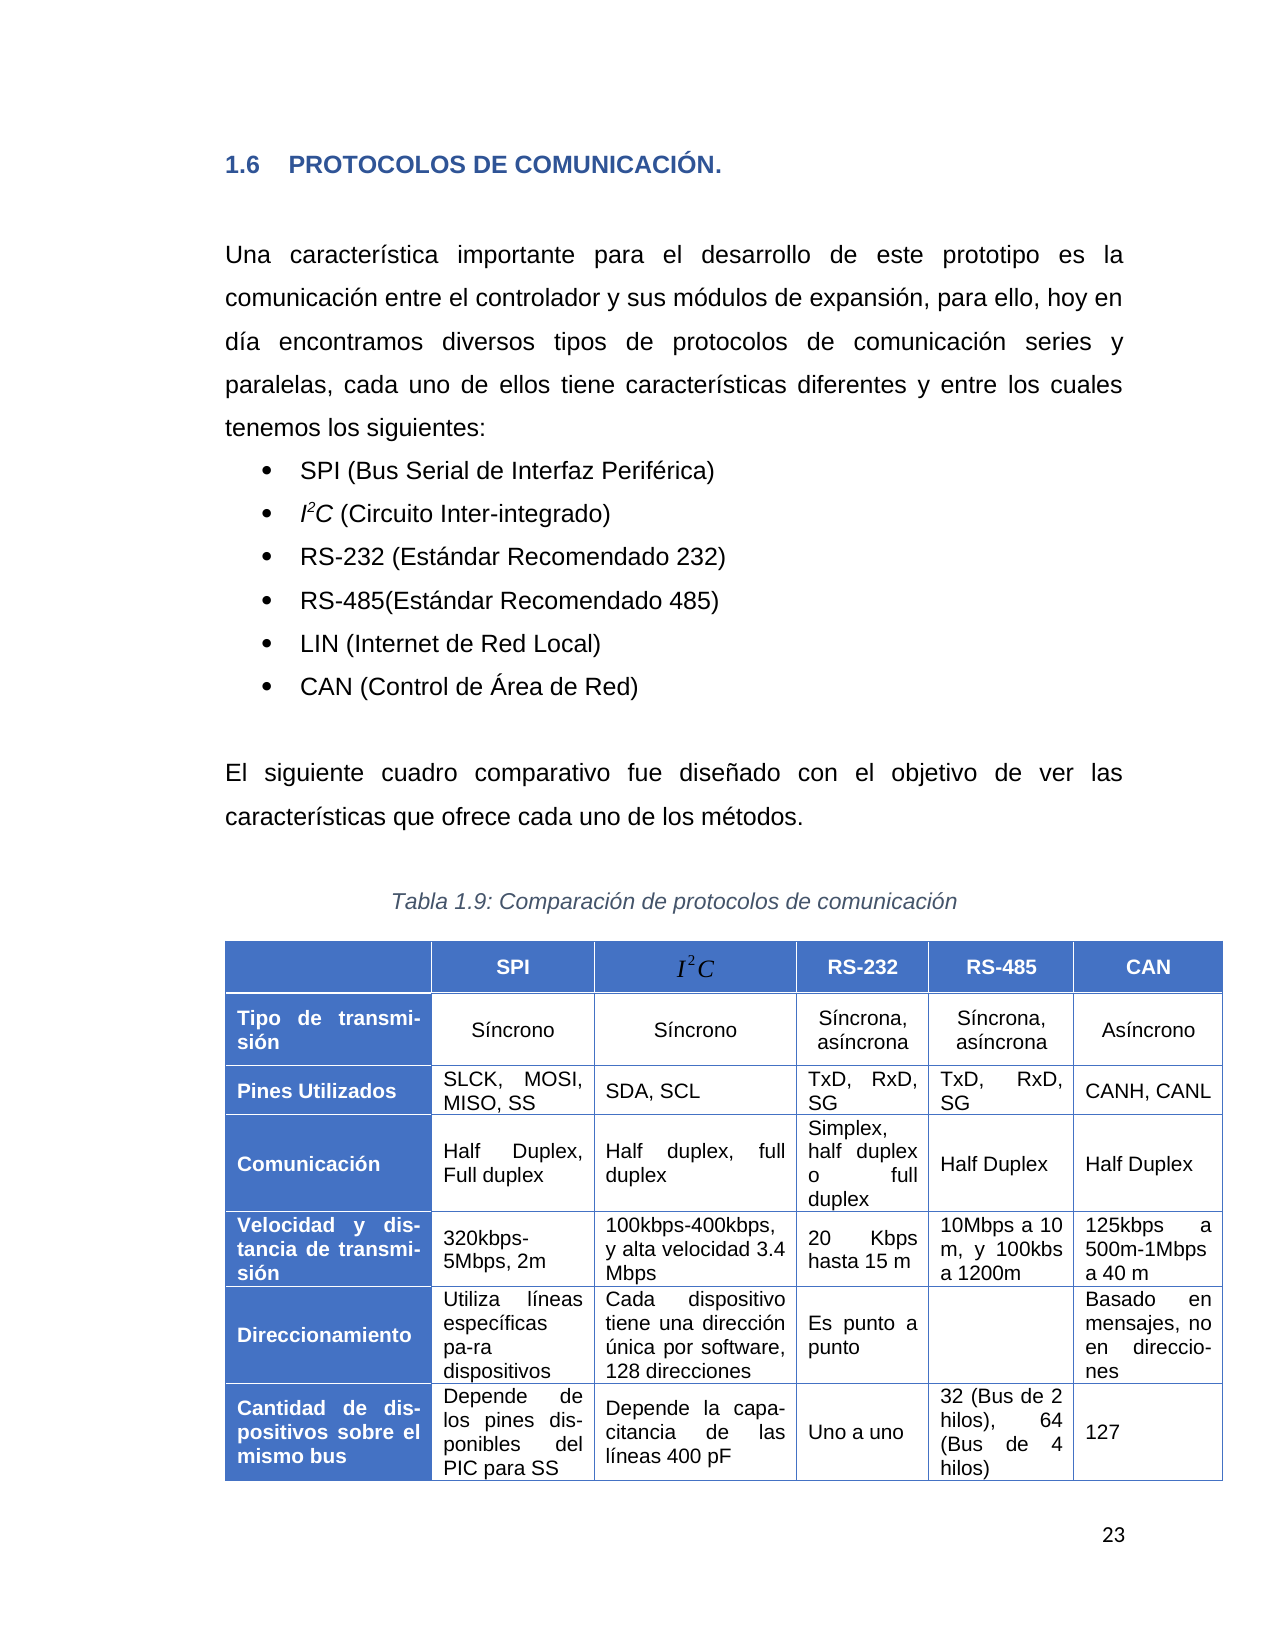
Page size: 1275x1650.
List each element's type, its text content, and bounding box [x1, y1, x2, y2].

text El siguiente cuadro comparativo fue diseñado con el objetivo de ver las características que ofrece cada uno de los métodos. [225, 758, 1125, 830]
list LIN (Internet de Red Local) [262, 629, 1125, 658]
list CAN (Control de Área de Red) [262, 672, 1125, 701]
table_cell TxD, RxD, SG [929, 1066, 1073, 1114]
table_cell Half Duplex, Full duplex [432, 1115, 594, 1211]
table_cell Depende la capa-citancia de las líneas 400 pF [595, 1384, 796, 1480]
table_cell Comunicación [226, 1115, 431, 1211]
list SPI (Bus Serial de Interfaz Periférica) [262, 456, 1125, 485]
text Una característica importante para el desarrollo de este prototipo es la comunicación entre el controlador y sus módulos de expansión, para ello, hoy en día encontramos diversos tipos de protocolos de comunicación series y paralelas, cada uno de ellos tiene características diferentes y entre los cuales tenemos los siguientes: [225, 240, 1125, 442]
table_cell 127 [1074, 1384, 1222, 1480]
table_cell 10Mbps a 10 m, y 100kbs a 1200m [929, 1212, 1073, 1286]
table_cell 20 Kbps hasta 15 m [797, 1212, 928, 1286]
table_cell [929, 1287, 1073, 1383]
table_cell TxD, RxD, SG [797, 1066, 928, 1114]
text Tabla 1.9: Comparación de protocolos de comunicación [225, 888, 1125, 914]
table_cell CANH, CANL [1074, 1066, 1222, 1114]
table_header RS-485 [929, 942, 1073, 992]
list RS-232 (Estándar Recomendado 232) [262, 542, 1125, 571]
table_cell Síncrono [595, 994, 796, 1065]
table_cell SLCK, MOSI, MISO, SS [432, 1066, 594, 1114]
table_cell Cada dispositivo tiene una dirección única por software, 128 direcciones [595, 1287, 796, 1383]
list RS-485(Estándar Recomendado 485) [262, 586, 1125, 614]
table_cell 125kbps a 500m-1Mbps a 40 m [1074, 1212, 1222, 1286]
table_cell Utiliza líneas específicas pa-ra dispositivos [432, 1287, 594, 1383]
table_cell Tipo de transmi-sión [226, 994, 431, 1065]
table_cell Síncrona, asíncrona [797, 994, 928, 1065]
table_cell Uno a uno [797, 1384, 928, 1480]
table_cell 100kbps-400kbps, y alta velocidad 3.4 Mbps [595, 1212, 796, 1286]
table_cell Velocidad y dis-tancia de transmi-sión [226, 1212, 431, 1286]
table_cell Basado en mensajes, no en direccio-nes [1074, 1287, 1222, 1383]
table_header SPI [432, 942, 594, 992]
table_header [595, 942, 796, 992]
table_cell Half Duplex [929, 1115, 1073, 1211]
table_header [226, 942, 431, 992]
table_cell Simplex, half duplex o full duplex [797, 1115, 928, 1211]
table_cell Síncrono [432, 994, 594, 1065]
subtitle PROTOCOLOS DE COMUNICACIÓN. [225, 150, 1125, 179]
table_cell 32 (Bus de 2 hilos), 64 (Bus de 4 hilos) [929, 1384, 1073, 1480]
table_cell SDA, SCL [595, 1066, 796, 1114]
table_cell Pines Utilizados [226, 1066, 431, 1114]
table_cell Es punto a punto [797, 1287, 928, 1383]
table_cell Half duplex, full duplex [595, 1115, 796, 1211]
list I2C (Circuito Inter-integrado) [262, 499, 1125, 528]
table_cell Asíncrono [1074, 994, 1222, 1065]
table_header RS-232 [797, 942, 928, 992]
table_header CAN [1074, 942, 1222, 992]
table_cell Half Duplex [1074, 1115, 1222, 1211]
table_cell Depende de los pines dis-ponibles del PIC para SS [432, 1384, 594, 1480]
table_cell Cantidad de dis- positivos sobre el mismo bus [226, 1384, 431, 1480]
table_cell Síncrona, asíncrona [929, 994, 1073, 1065]
table_cell 320kbps-5Mbps, 2m [432, 1212, 594, 1286]
table_cell Direccionamiento [226, 1287, 431, 1383]
